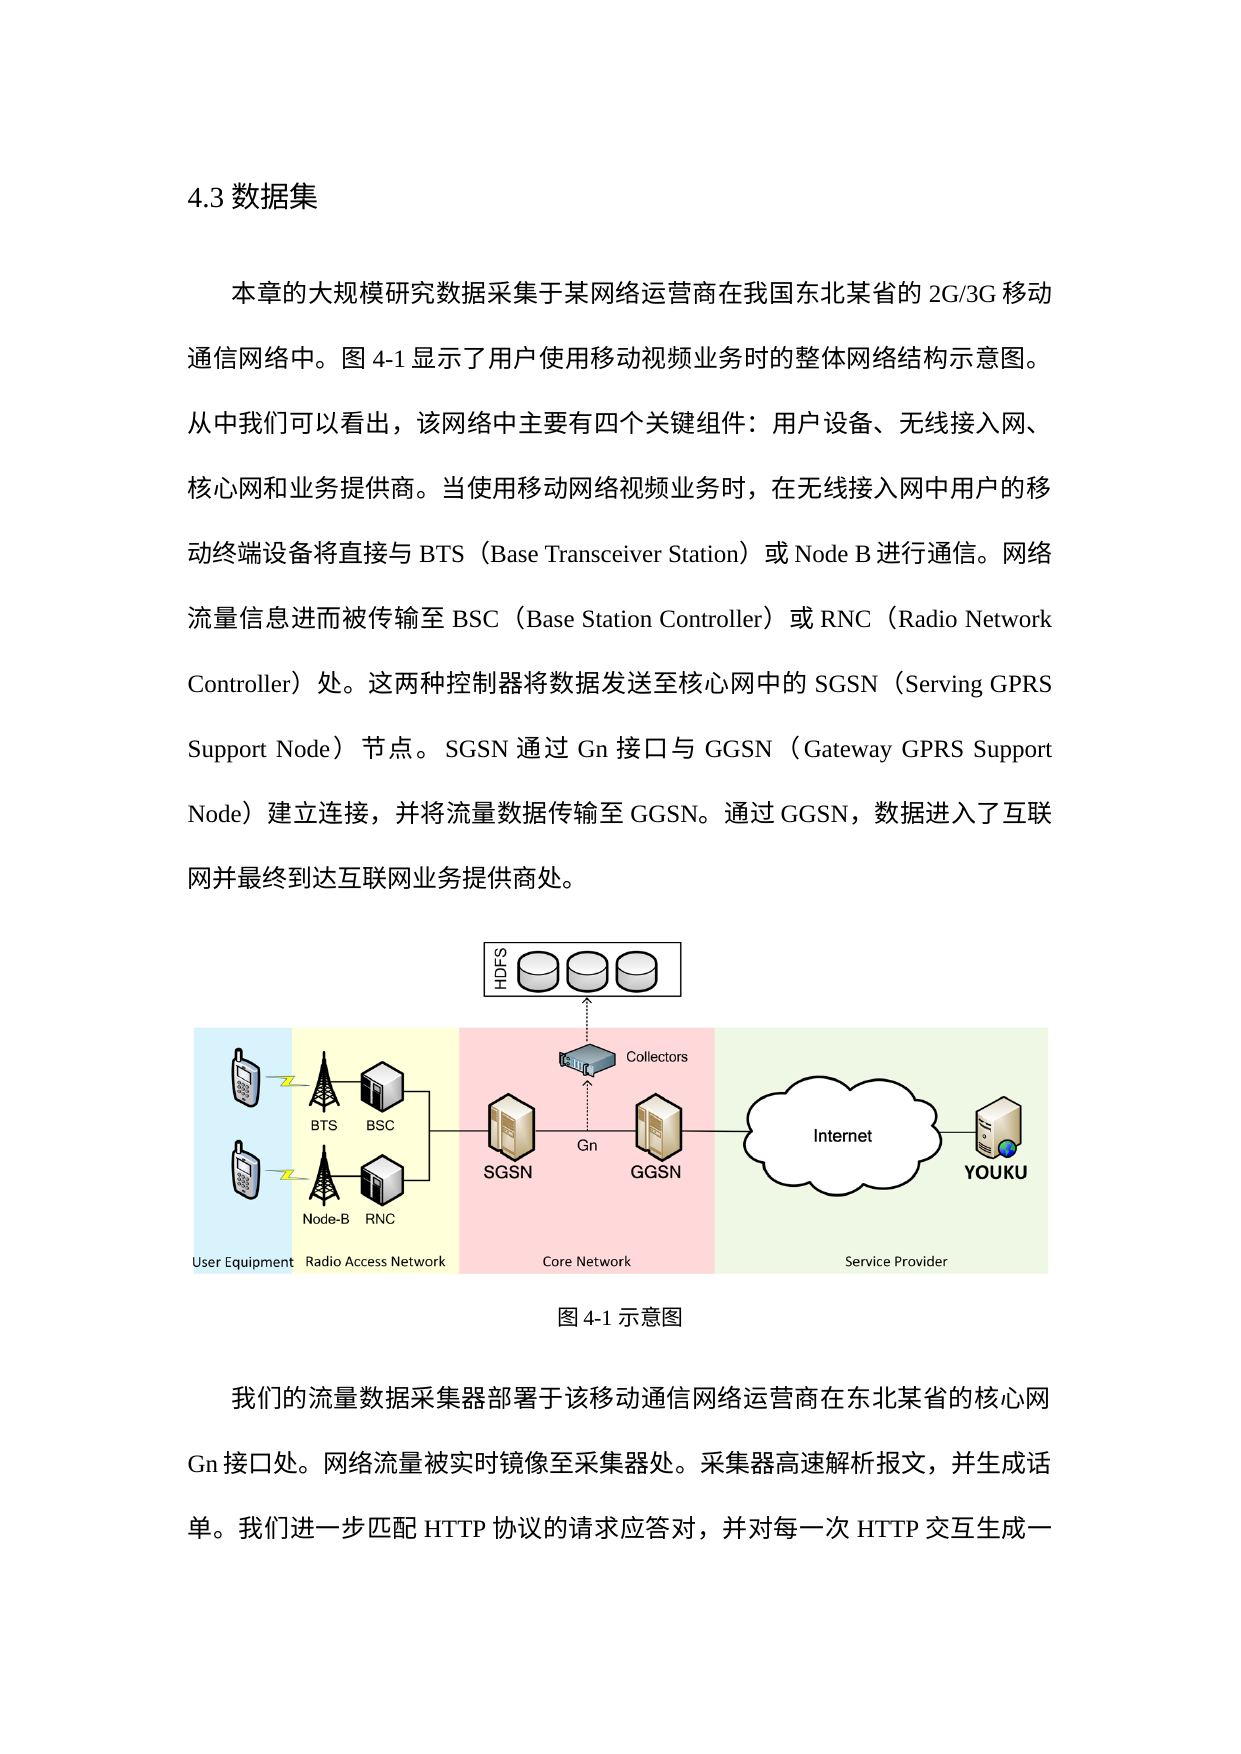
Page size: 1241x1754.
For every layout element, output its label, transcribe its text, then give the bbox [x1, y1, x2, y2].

text 图4-1 示意图 [187, 1299, 1053, 1332]
text 数据集 [187, 162, 1053, 227]
picture [192, 942, 1049, 1274]
text 本章的大规模研究数据采集于某网络运营商在我国东北某省的2G/3G移动通信网络中。图4-1显示了用户使用移动视频业务时的整体网络结构示意图。从中我们可以看出，该网络中主要有四个关键组件：用户设备、无线接入网、核心网和业务提供商。当使用移动网络视频业务时，在无线接入网中用户的移动终端设备将直接与BTS（Base Transceiver Station）或Node B进行通信。网络流量信息进而被传输至BSC（Base Station Controller）或RNC（Radio Network Controller）处。这两种控制器将数据发送至核心网中的SGSN（Serving GPRS Support Node）节点。SGSN通过Gn接口与GGSN（Gateway GPRS Support Node）建立连接，并将流量数据传输至GGSN。通过GGSN，数据进入了互联网并最终到达互联网业务提供商处。 [187, 259, 1053, 909]
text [187, 1364, 1053, 1559]
